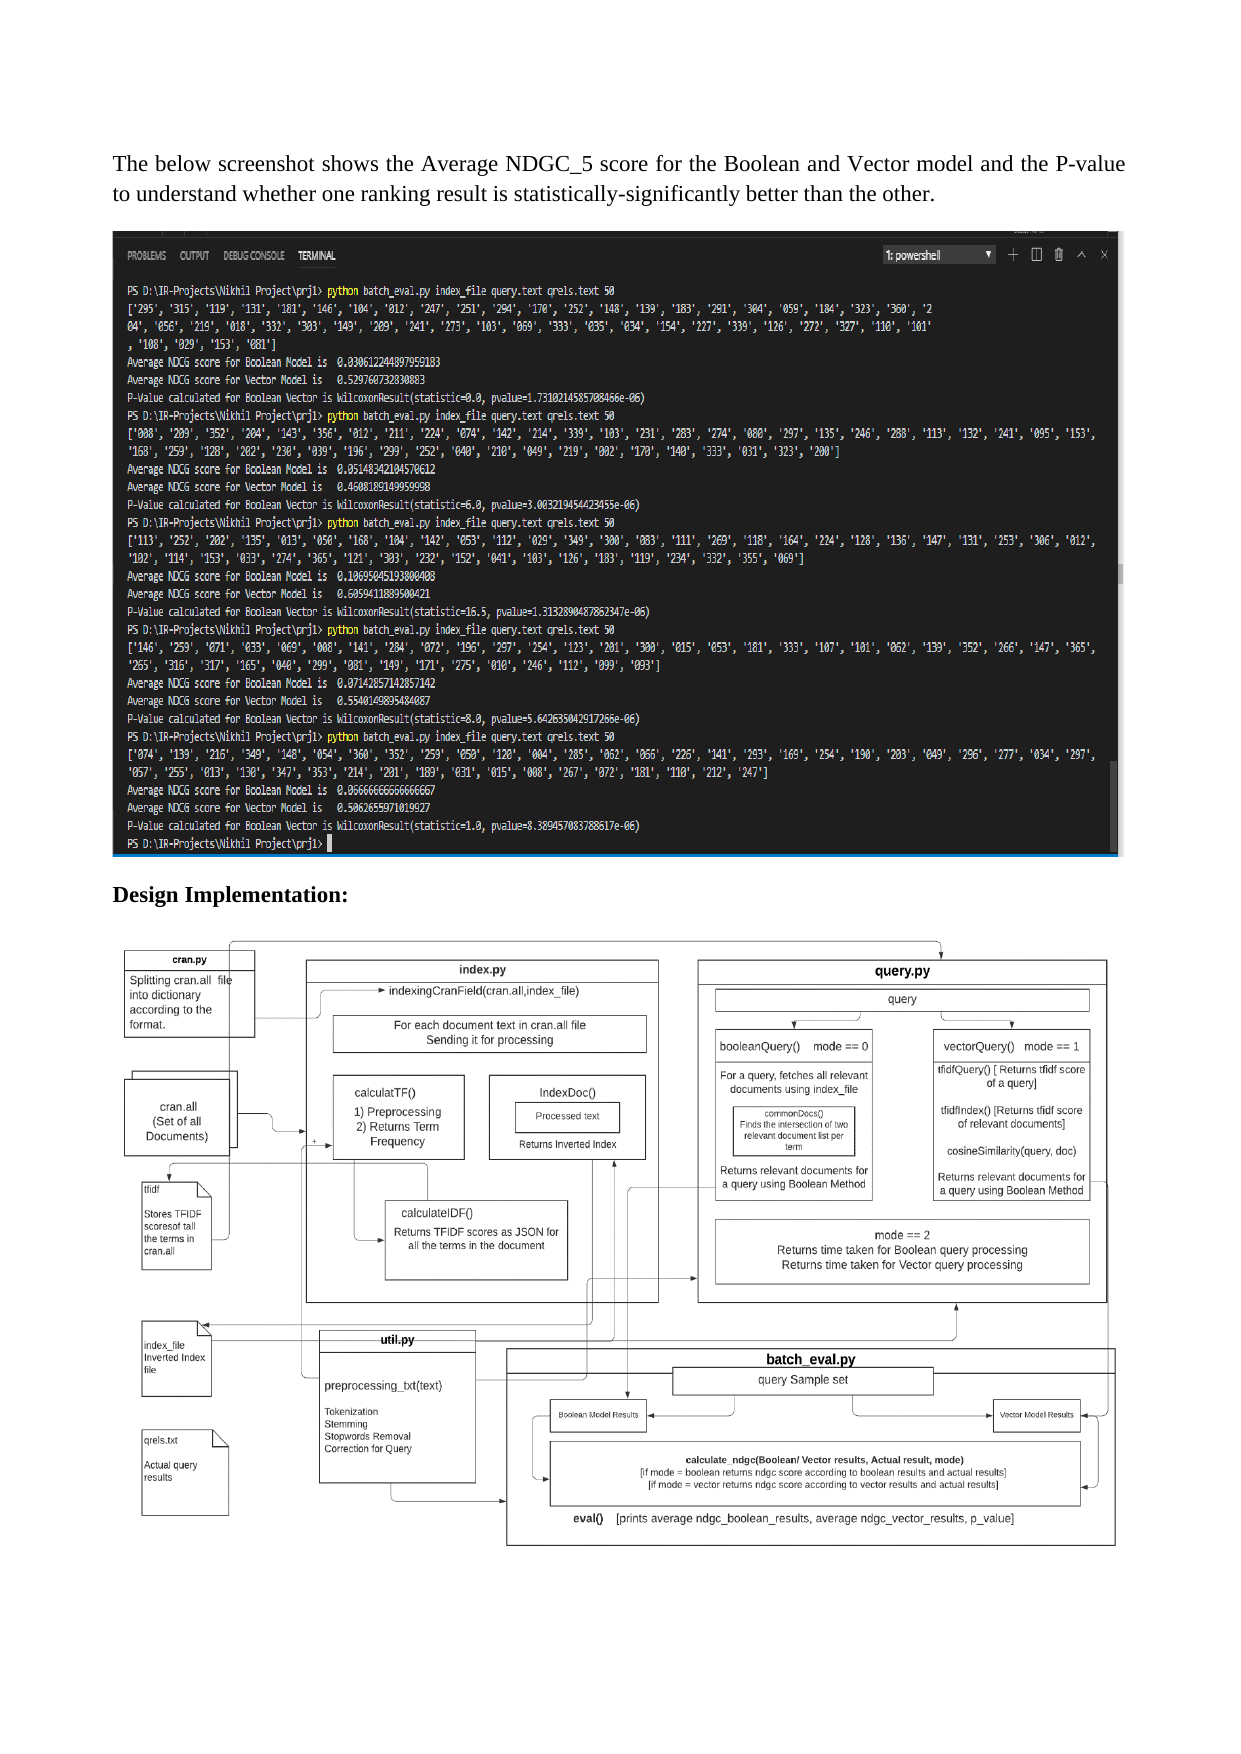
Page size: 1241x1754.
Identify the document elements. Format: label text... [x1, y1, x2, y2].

picture [112, 231, 1124, 857]
picture [112, 932, 1124, 1556]
text Design Implementation: [112, 881, 1128, 908]
text The below screenshot shows the Average NDGC_5 score for the Boolean and Vector model and the P-value to understand whether one ranking result is statistically-significantly better than the other. [112, 150, 1128, 207]
